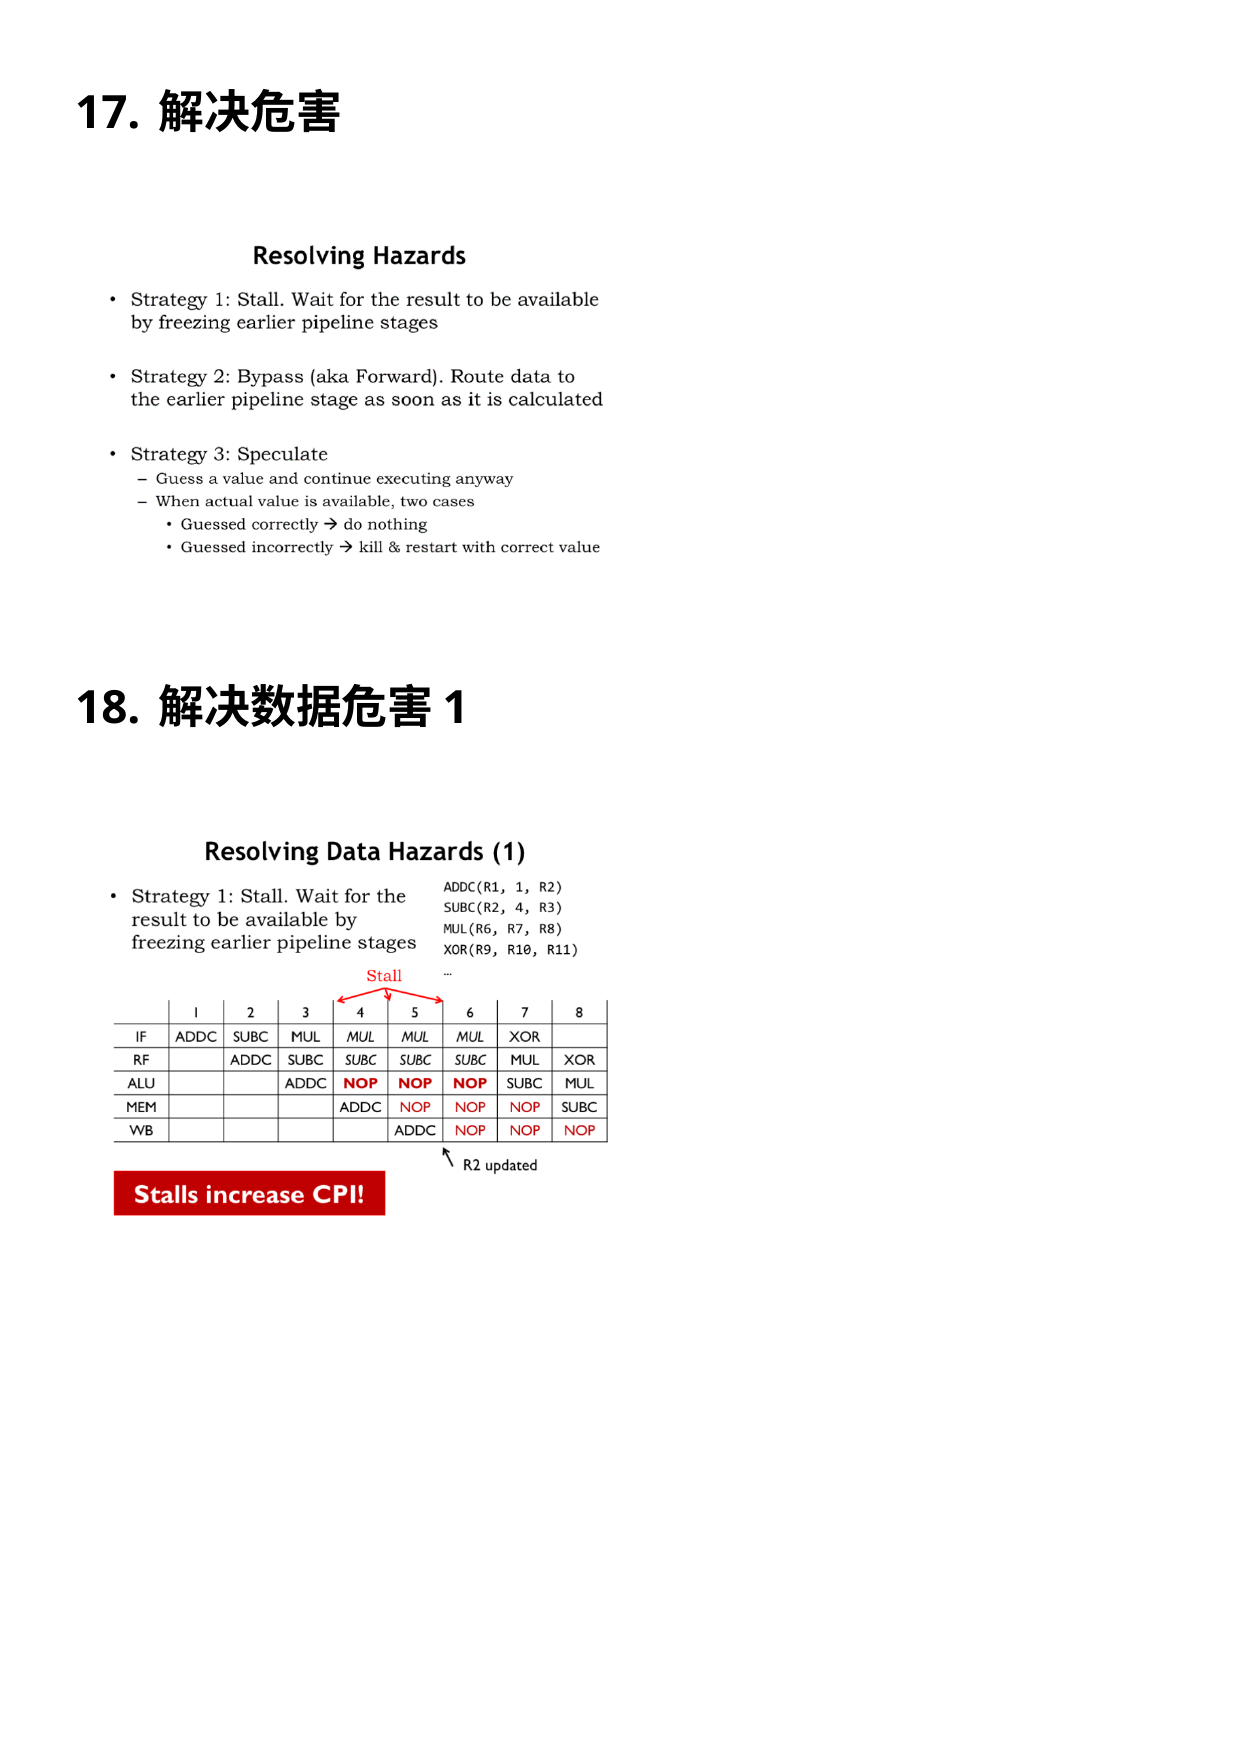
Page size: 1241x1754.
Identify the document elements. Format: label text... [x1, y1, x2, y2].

subtitle 解决数据危害1 [75, 671, 1165, 737]
picture [75, 217, 644, 644]
picture [75, 813, 655, 1248]
subtitle 解决危害 [75, 75, 1165, 142]
